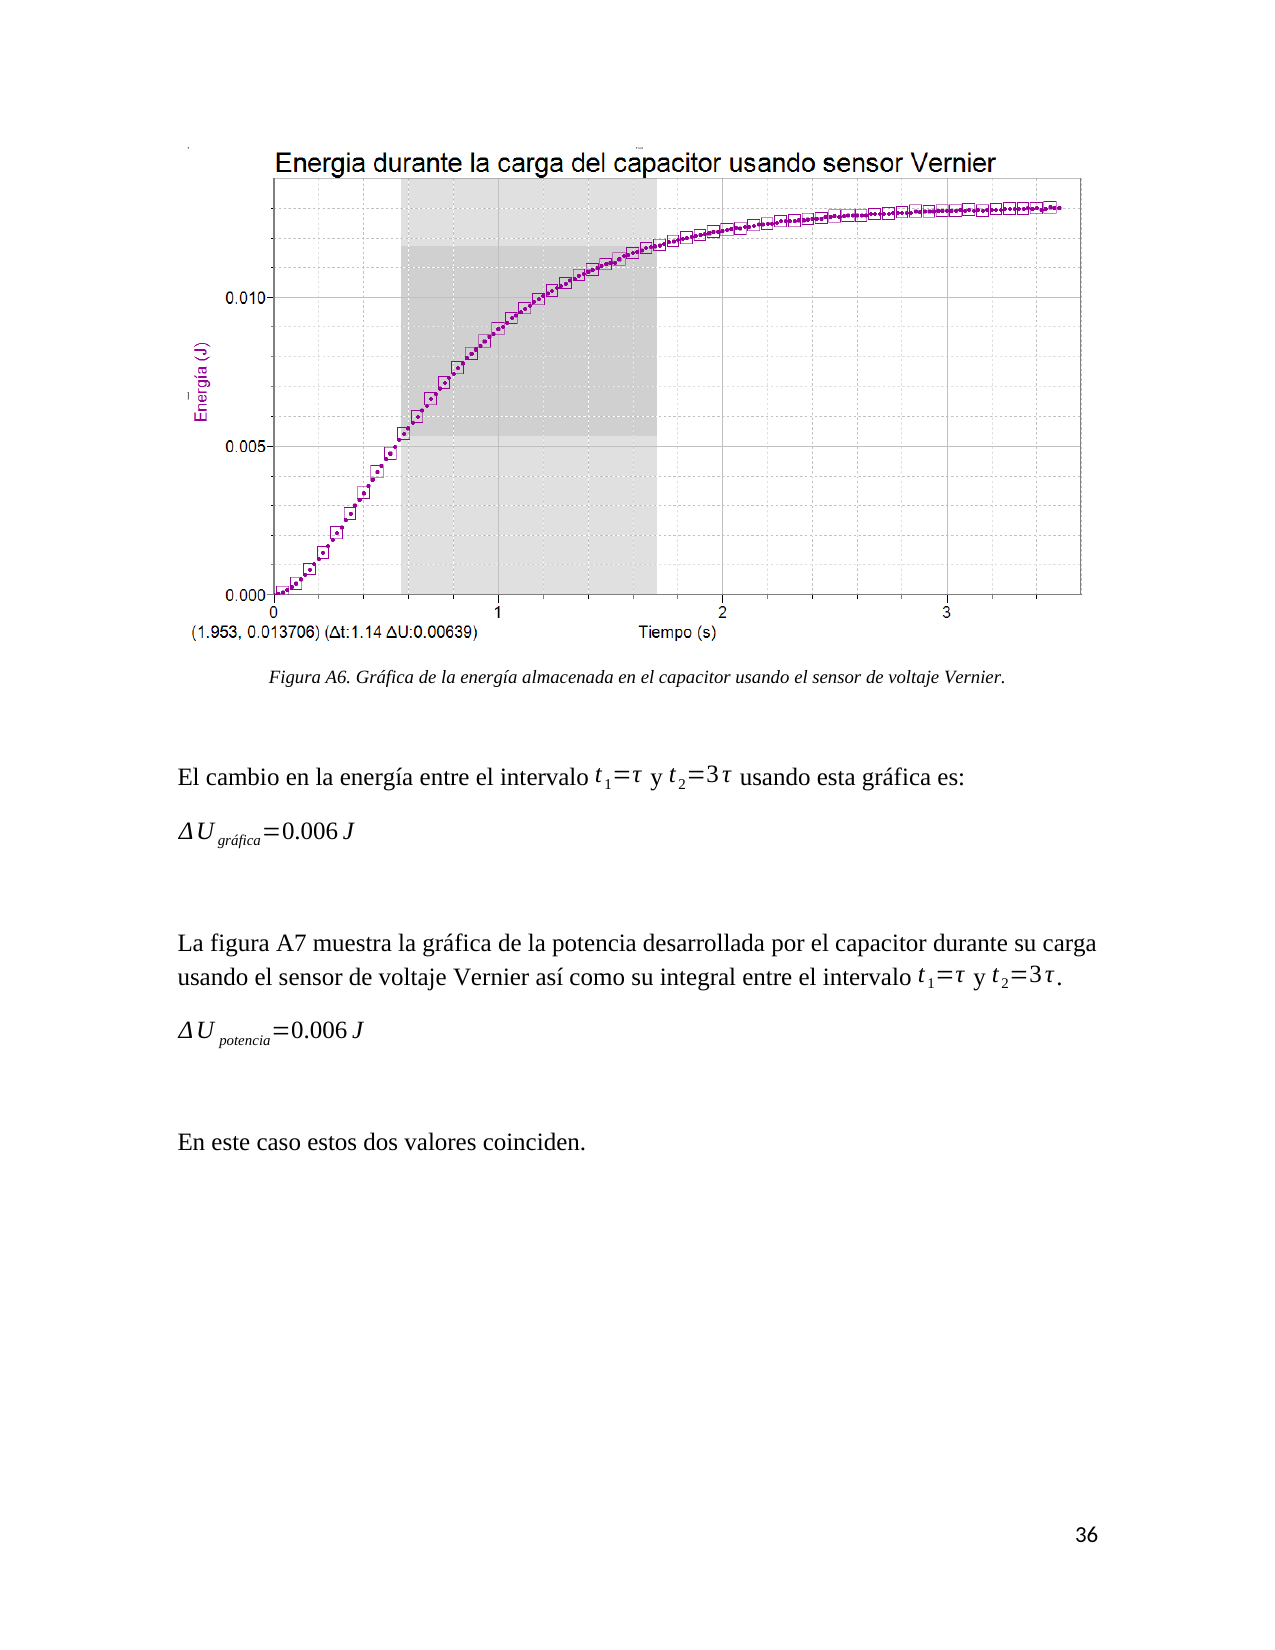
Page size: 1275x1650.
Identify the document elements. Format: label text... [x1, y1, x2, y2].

text En este caso estos dos valores coinciden. [177, 1127, 1098, 1156]
text Figura A6. Gráfica de la energía almacenada en el capacitor usando el sensor de voltaje Vernier. [177, 666, 1098, 687]
picture [187, 147, 1088, 641]
text El cambio en la energía entre el intervalo y usando esta gráfica es: [177, 761, 1098, 792]
text La figura A7 muestra la gráfica de la potencia desarrollada por el capacitor durante su carga usando el sensor de voltaje Vernier así como su integral entre el intervalo y . [177, 928, 1098, 992]
